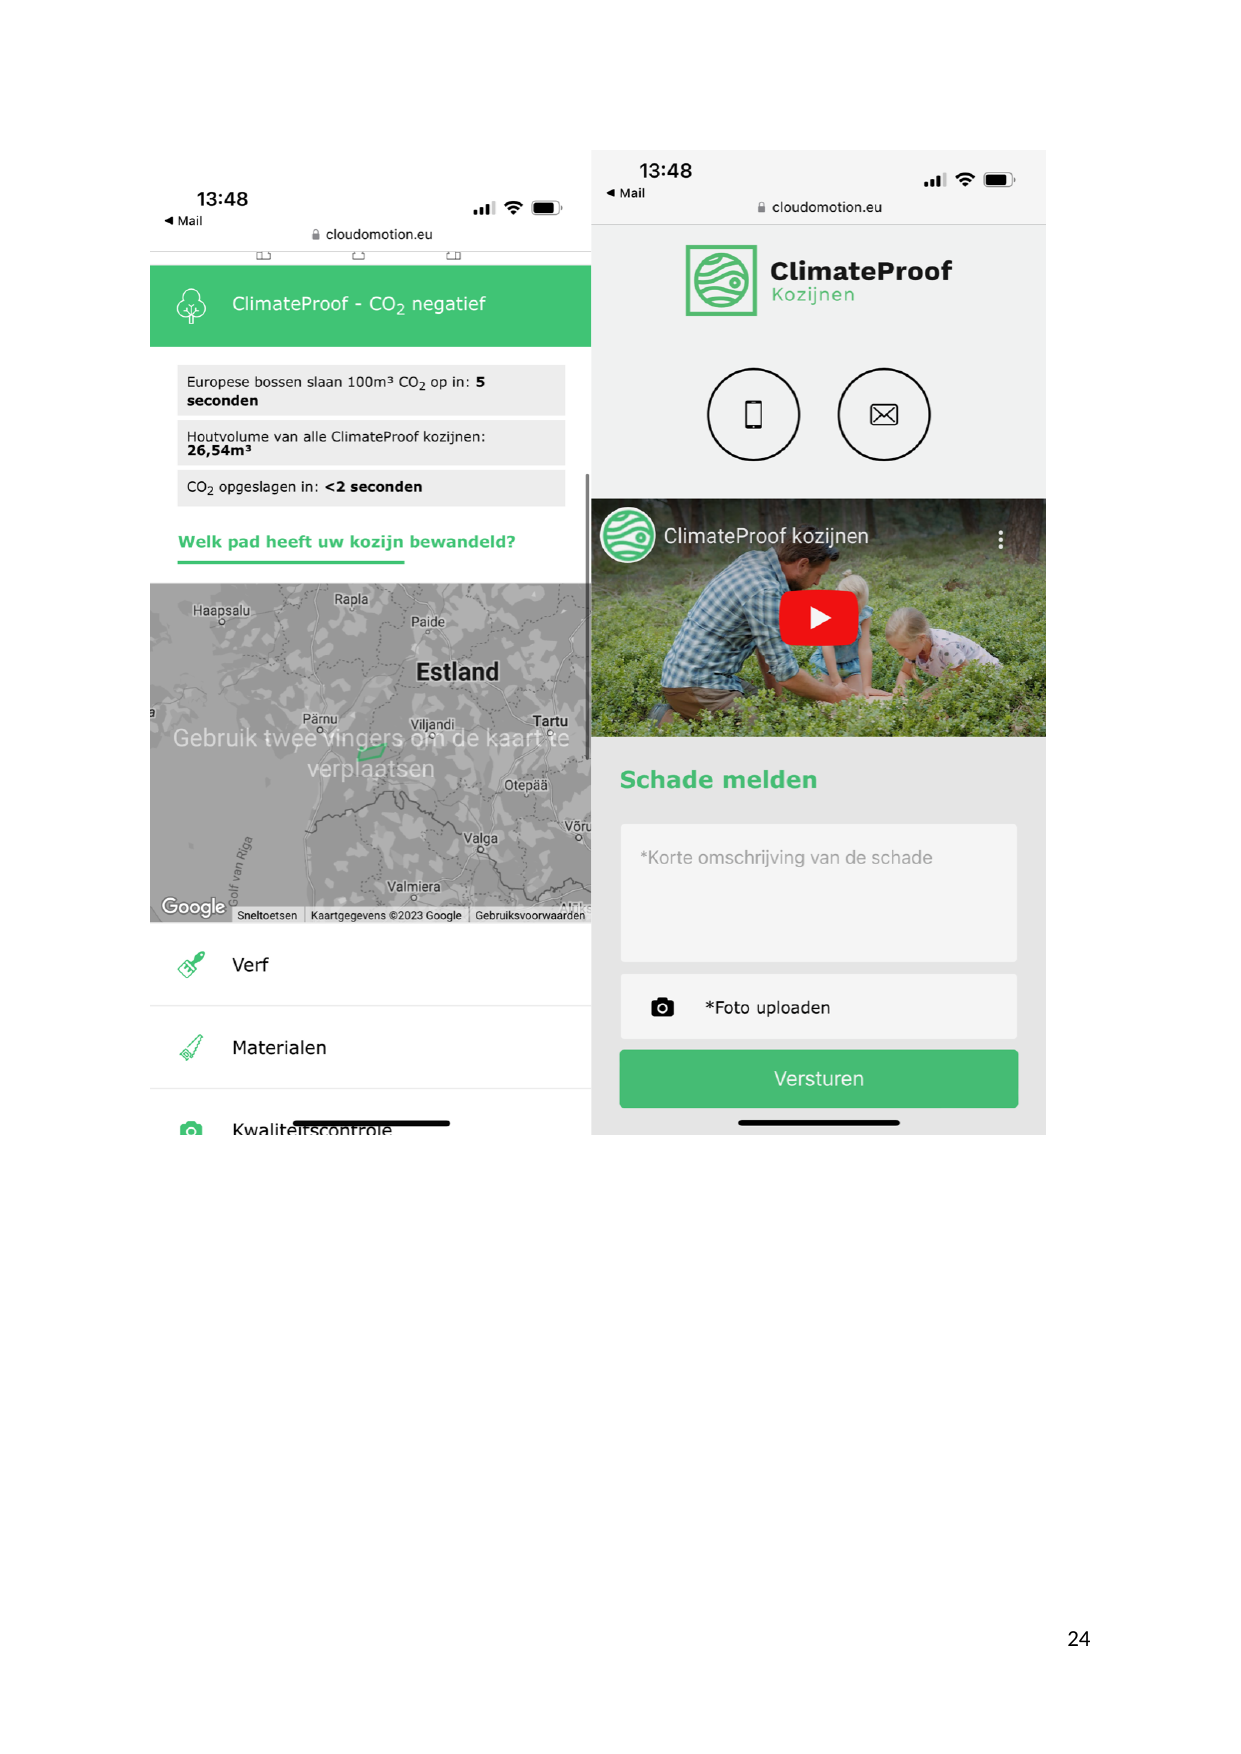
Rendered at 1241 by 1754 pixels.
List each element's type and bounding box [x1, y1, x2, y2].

picture [150, 150, 1046, 1135]
